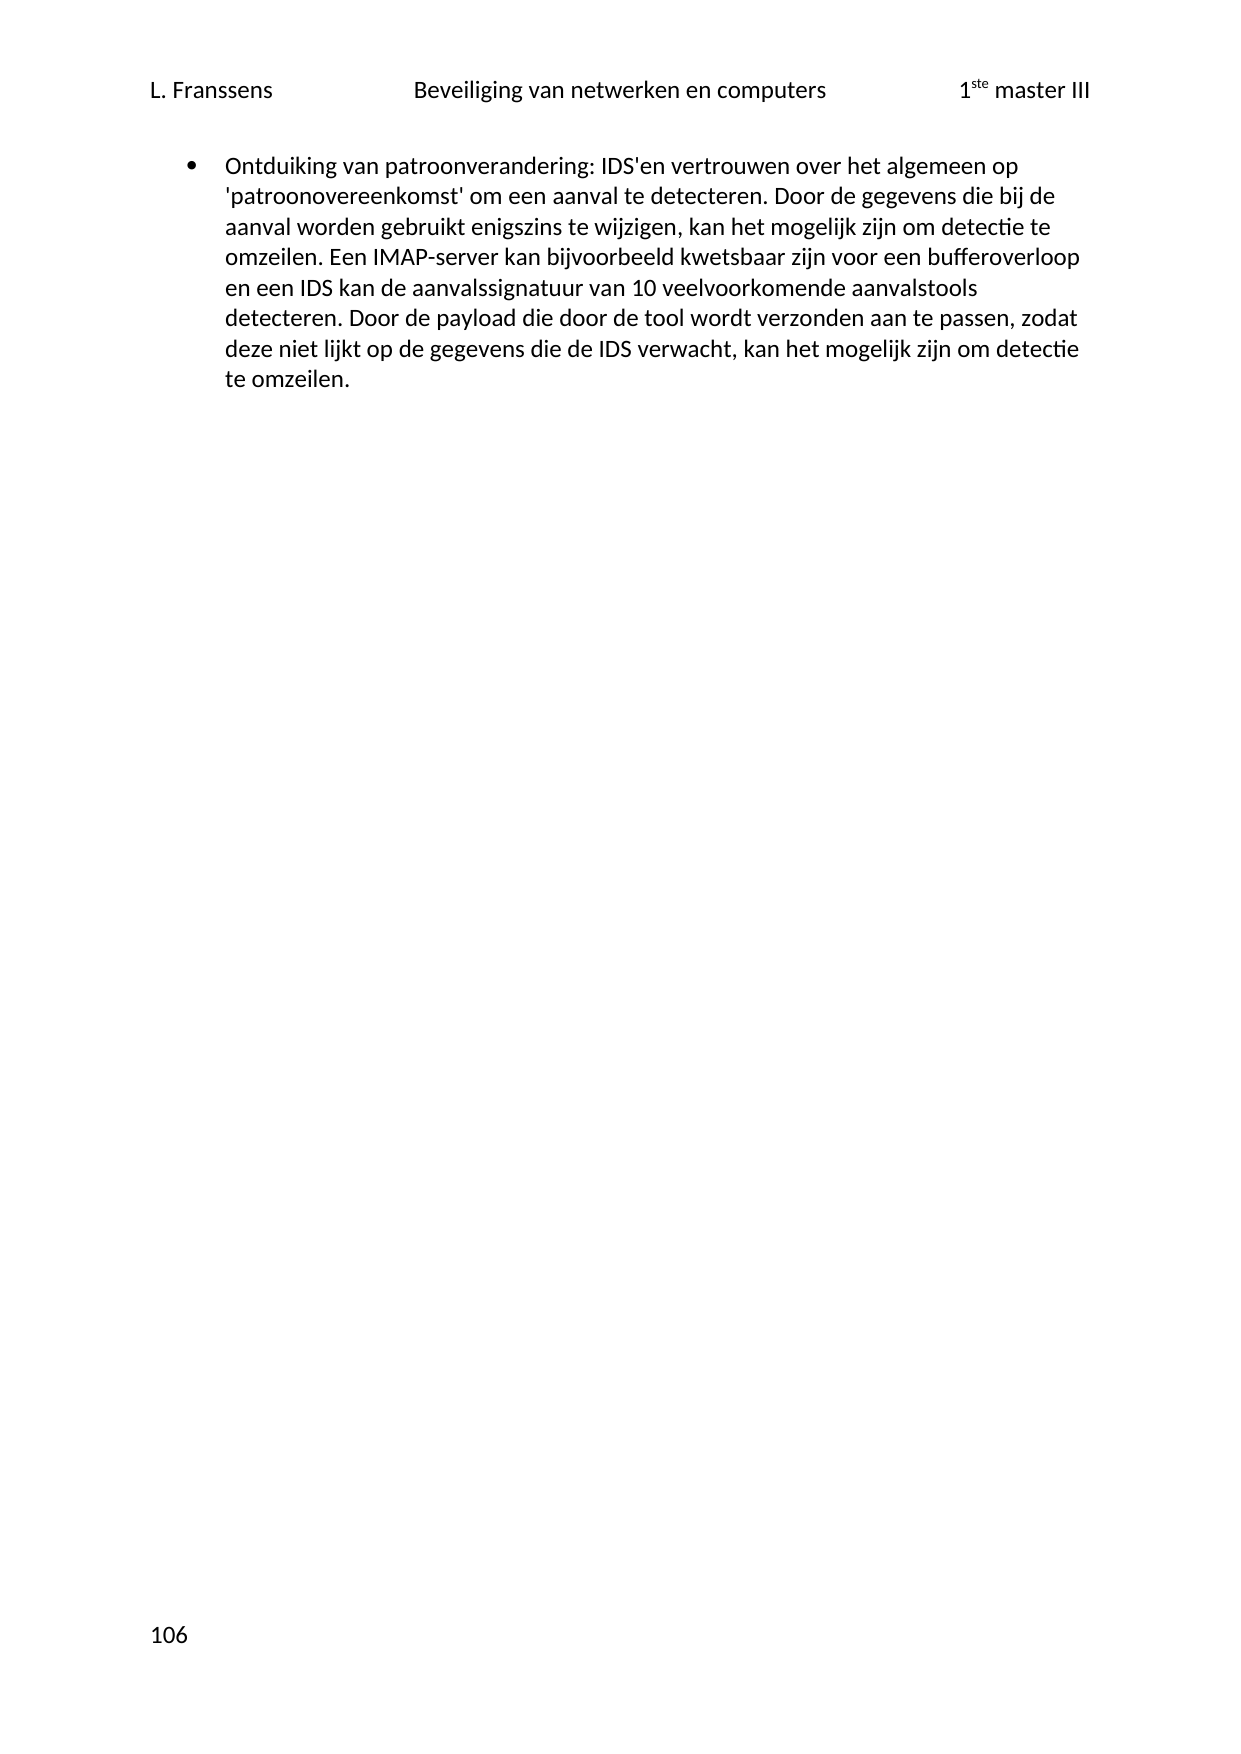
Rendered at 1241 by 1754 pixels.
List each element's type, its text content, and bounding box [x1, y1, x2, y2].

list Ontduiking van patroonverandering: IDS'en vertrouwen over het algemeen op 'patroonovereenkomst' om een ​​aanval te detecteren. Door de gegevens die bij de aanval worden gebruikt enigszins te wijzigen, kan het mogelijk zijn om detectie te omzeilen. Een IMAP-server kan bijvoorbeeld kwetsbaar zijn voor een bufferoverloop en een IDS kan de aanvalssignatuur van 10 veelvoorkomende aanvalstools detecteren. Door de payload die door de tool wordt verzonden aan te passen, zodat deze niet lijkt op de gegevens die de IDS verwacht, kan het mogelijk zijn om detectie te omzeilen. [187, 150, 1090, 394]
